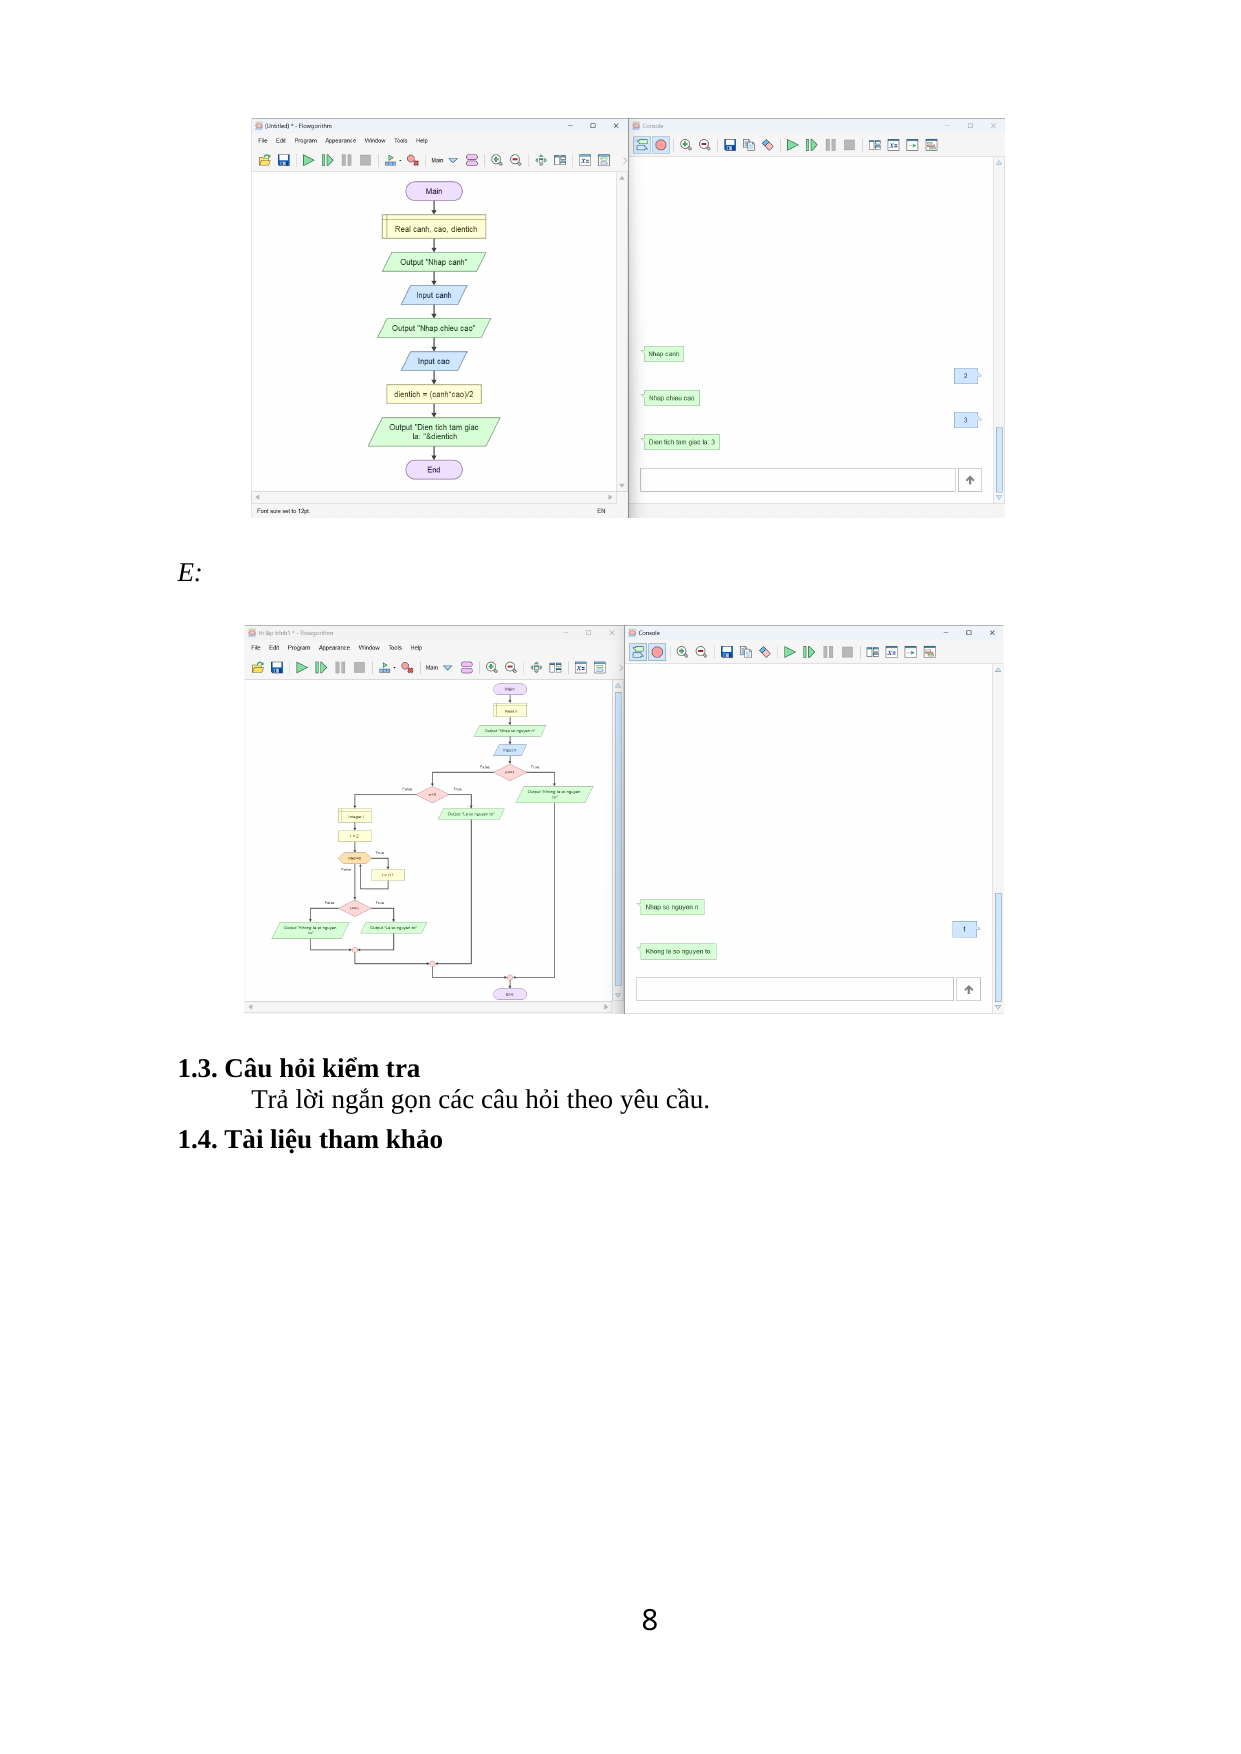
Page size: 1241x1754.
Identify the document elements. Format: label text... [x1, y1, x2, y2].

list Câu hỏi kiểm tra [177, 1052, 1122, 1083]
picture [244, 625, 1004, 1014]
picture [251, 118, 1005, 518]
text E: [177, 556, 1122, 587]
list Tài liệu tham khảo [177, 1123, 1122, 1154]
list Trả lời ngắn gọn các câu hỏi theo yêu cầu. [177, 1083, 1122, 1114]
